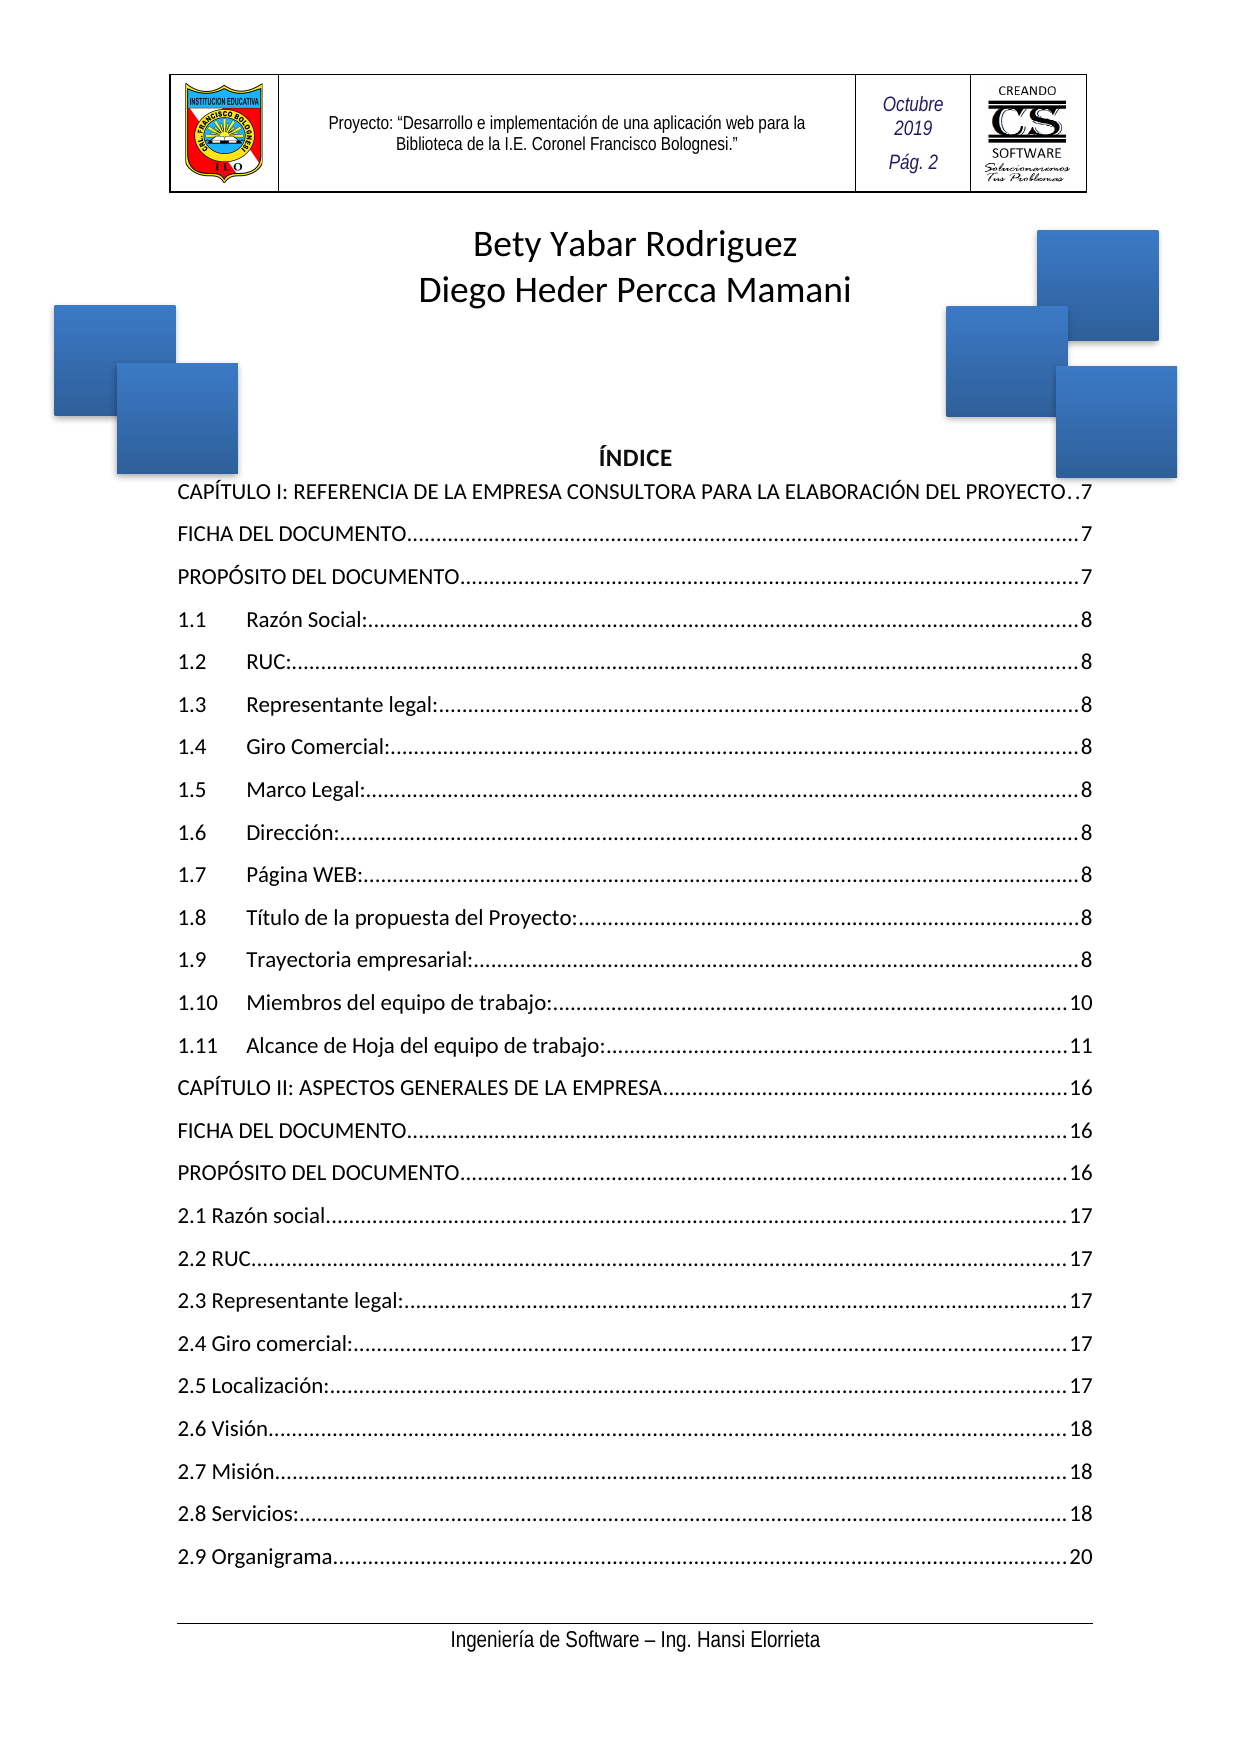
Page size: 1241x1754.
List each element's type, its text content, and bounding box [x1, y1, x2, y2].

picture [185, 83, 263, 183]
picture [982, 82, 1072, 185]
list Diego Heder Percca Mamani [177, 266, 1032, 312]
list Bety Yabar Rodriguez [177, 220, 1093, 266]
